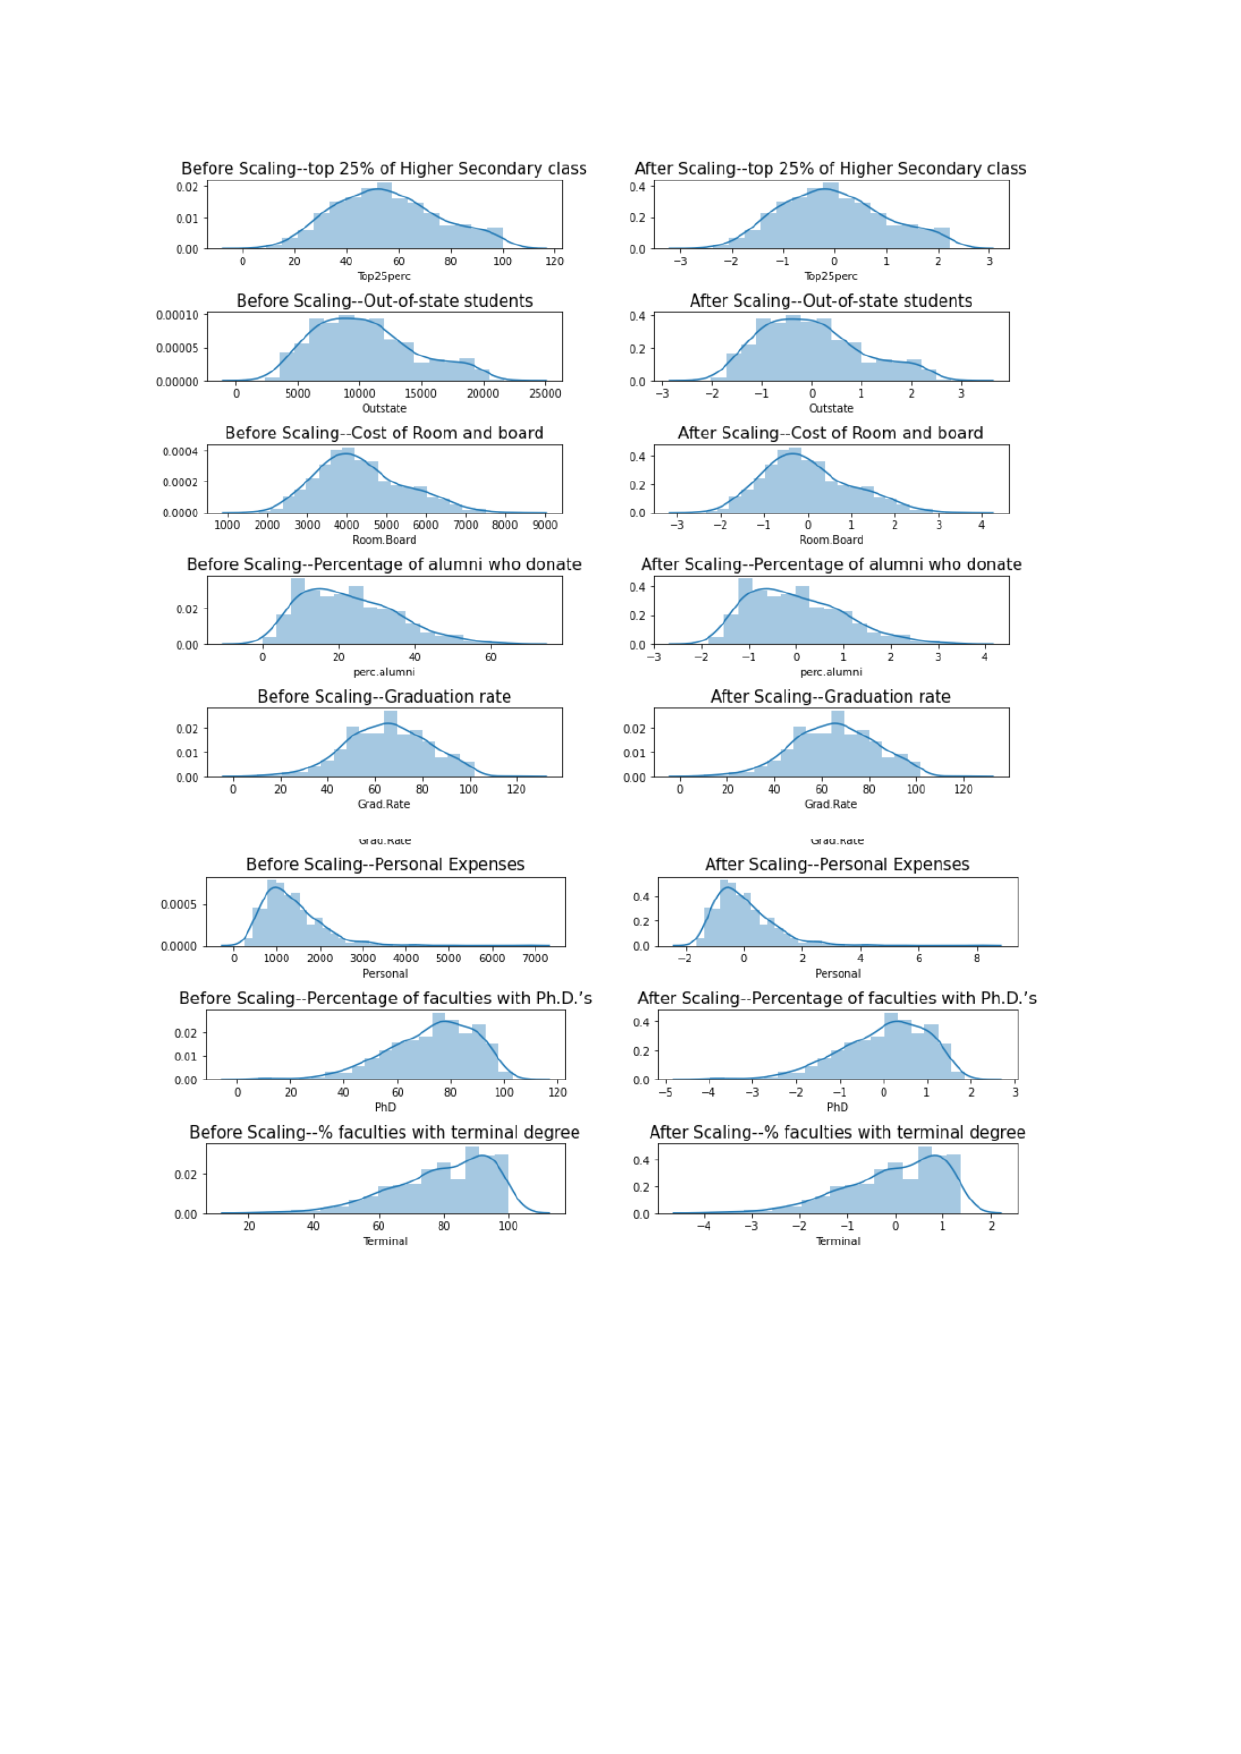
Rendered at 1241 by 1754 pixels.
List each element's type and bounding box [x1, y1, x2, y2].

picture [150, 150, 1033, 815]
picture [150, 839, 1057, 1260]
